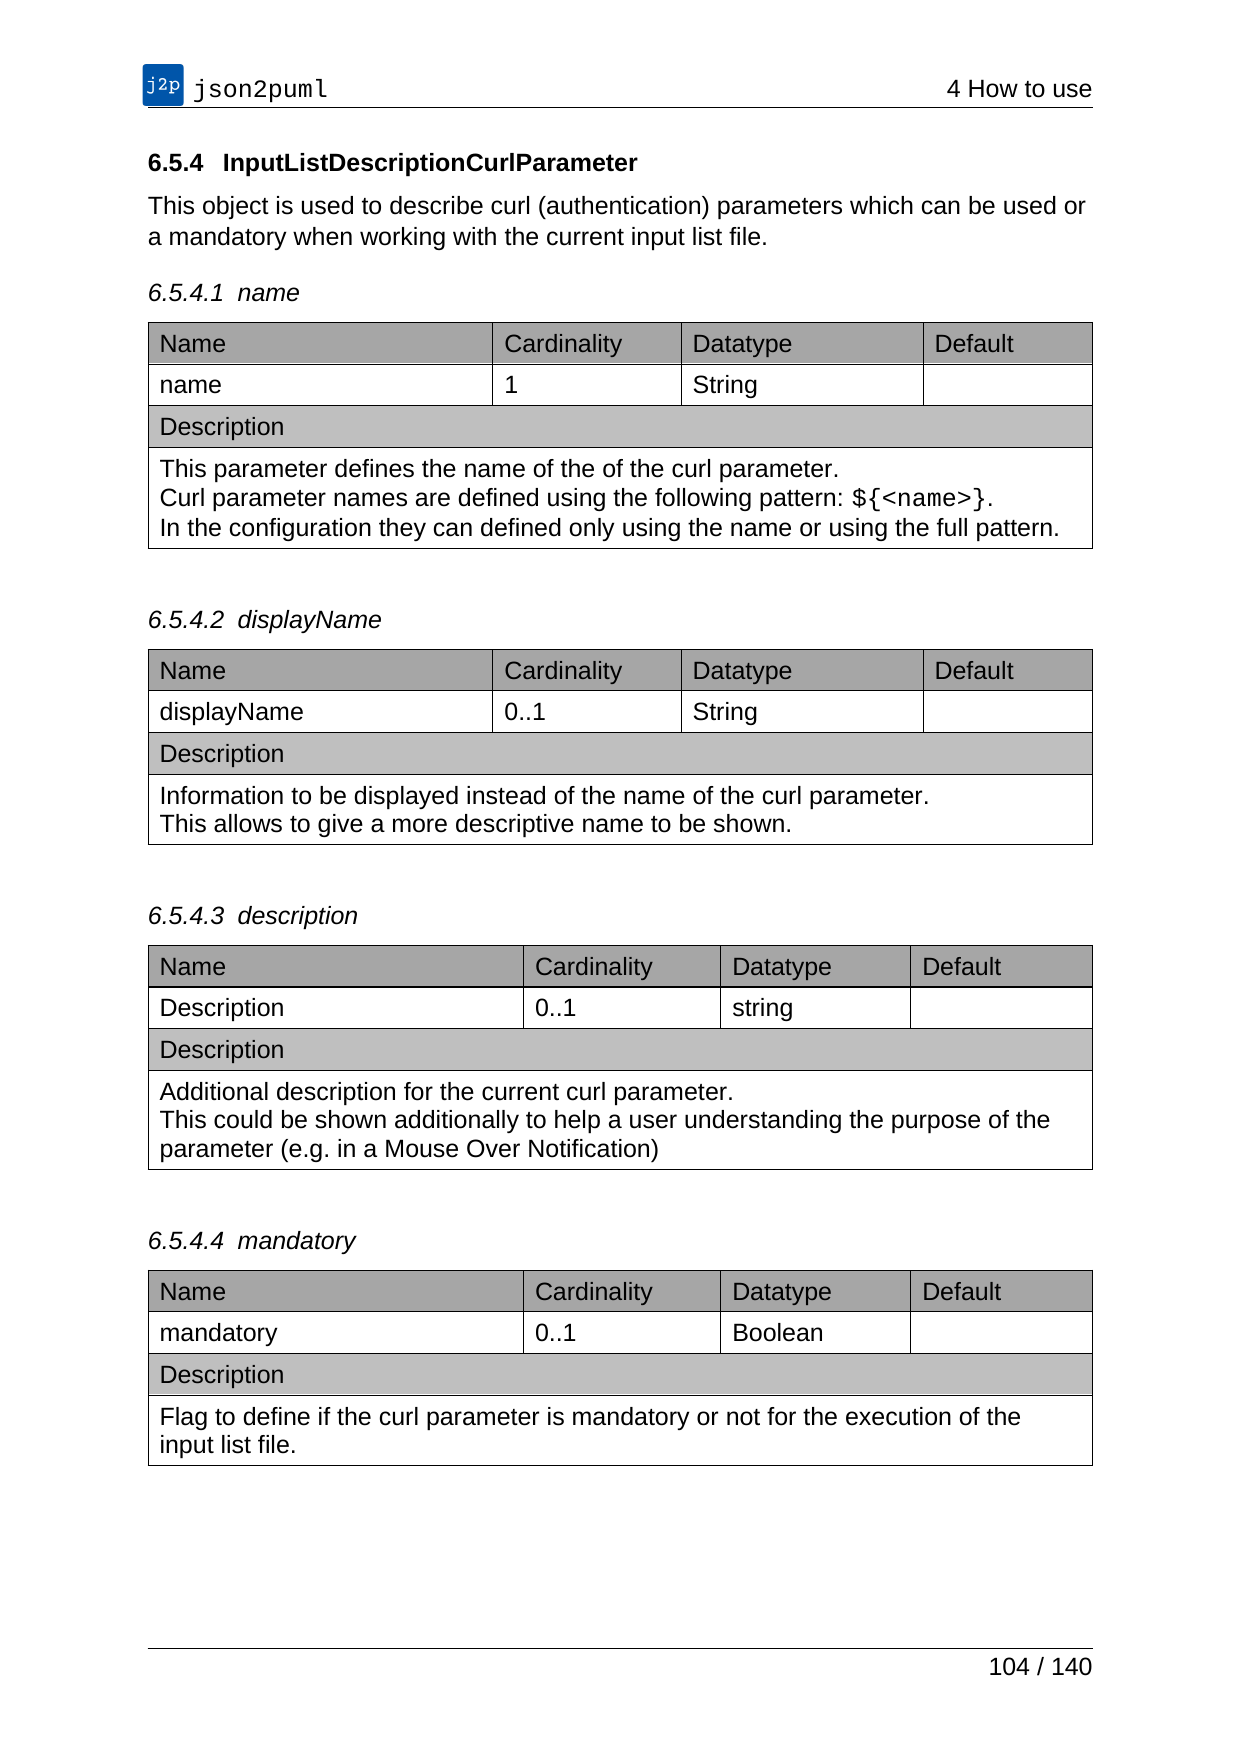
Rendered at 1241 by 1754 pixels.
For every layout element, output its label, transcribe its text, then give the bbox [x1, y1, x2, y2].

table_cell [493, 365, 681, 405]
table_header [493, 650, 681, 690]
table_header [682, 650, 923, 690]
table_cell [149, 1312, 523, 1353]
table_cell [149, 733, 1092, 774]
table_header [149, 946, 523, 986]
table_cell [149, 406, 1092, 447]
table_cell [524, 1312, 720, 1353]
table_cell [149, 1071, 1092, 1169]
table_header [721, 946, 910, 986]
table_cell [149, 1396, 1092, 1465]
subtitle InputListDescriptionCurlParameter [148, 148, 1093, 176]
subtitle displayName [148, 605, 1093, 634]
picture [142, 64, 184, 106]
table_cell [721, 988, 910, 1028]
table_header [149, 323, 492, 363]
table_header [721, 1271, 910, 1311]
subtitle mandatory [148, 1226, 1093, 1255]
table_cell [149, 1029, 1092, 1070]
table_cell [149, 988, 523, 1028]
text This object is used to describe curl (authentication) parameters which can be used or a mandatory when working with the current input list file. [148, 191, 1093, 251]
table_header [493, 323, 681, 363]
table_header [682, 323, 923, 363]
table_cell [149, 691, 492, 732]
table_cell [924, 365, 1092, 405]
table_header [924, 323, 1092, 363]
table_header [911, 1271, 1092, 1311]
subtitle description [148, 901, 1093, 930]
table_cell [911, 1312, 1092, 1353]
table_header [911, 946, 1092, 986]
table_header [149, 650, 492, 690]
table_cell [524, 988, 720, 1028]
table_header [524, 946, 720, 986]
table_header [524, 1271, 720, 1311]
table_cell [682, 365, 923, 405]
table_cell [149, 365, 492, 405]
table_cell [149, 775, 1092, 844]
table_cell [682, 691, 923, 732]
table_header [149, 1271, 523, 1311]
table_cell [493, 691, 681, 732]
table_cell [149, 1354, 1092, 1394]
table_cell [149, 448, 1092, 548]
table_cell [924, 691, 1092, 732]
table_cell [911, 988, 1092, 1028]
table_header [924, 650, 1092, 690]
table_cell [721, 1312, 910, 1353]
subtitle name [148, 278, 1093, 307]
